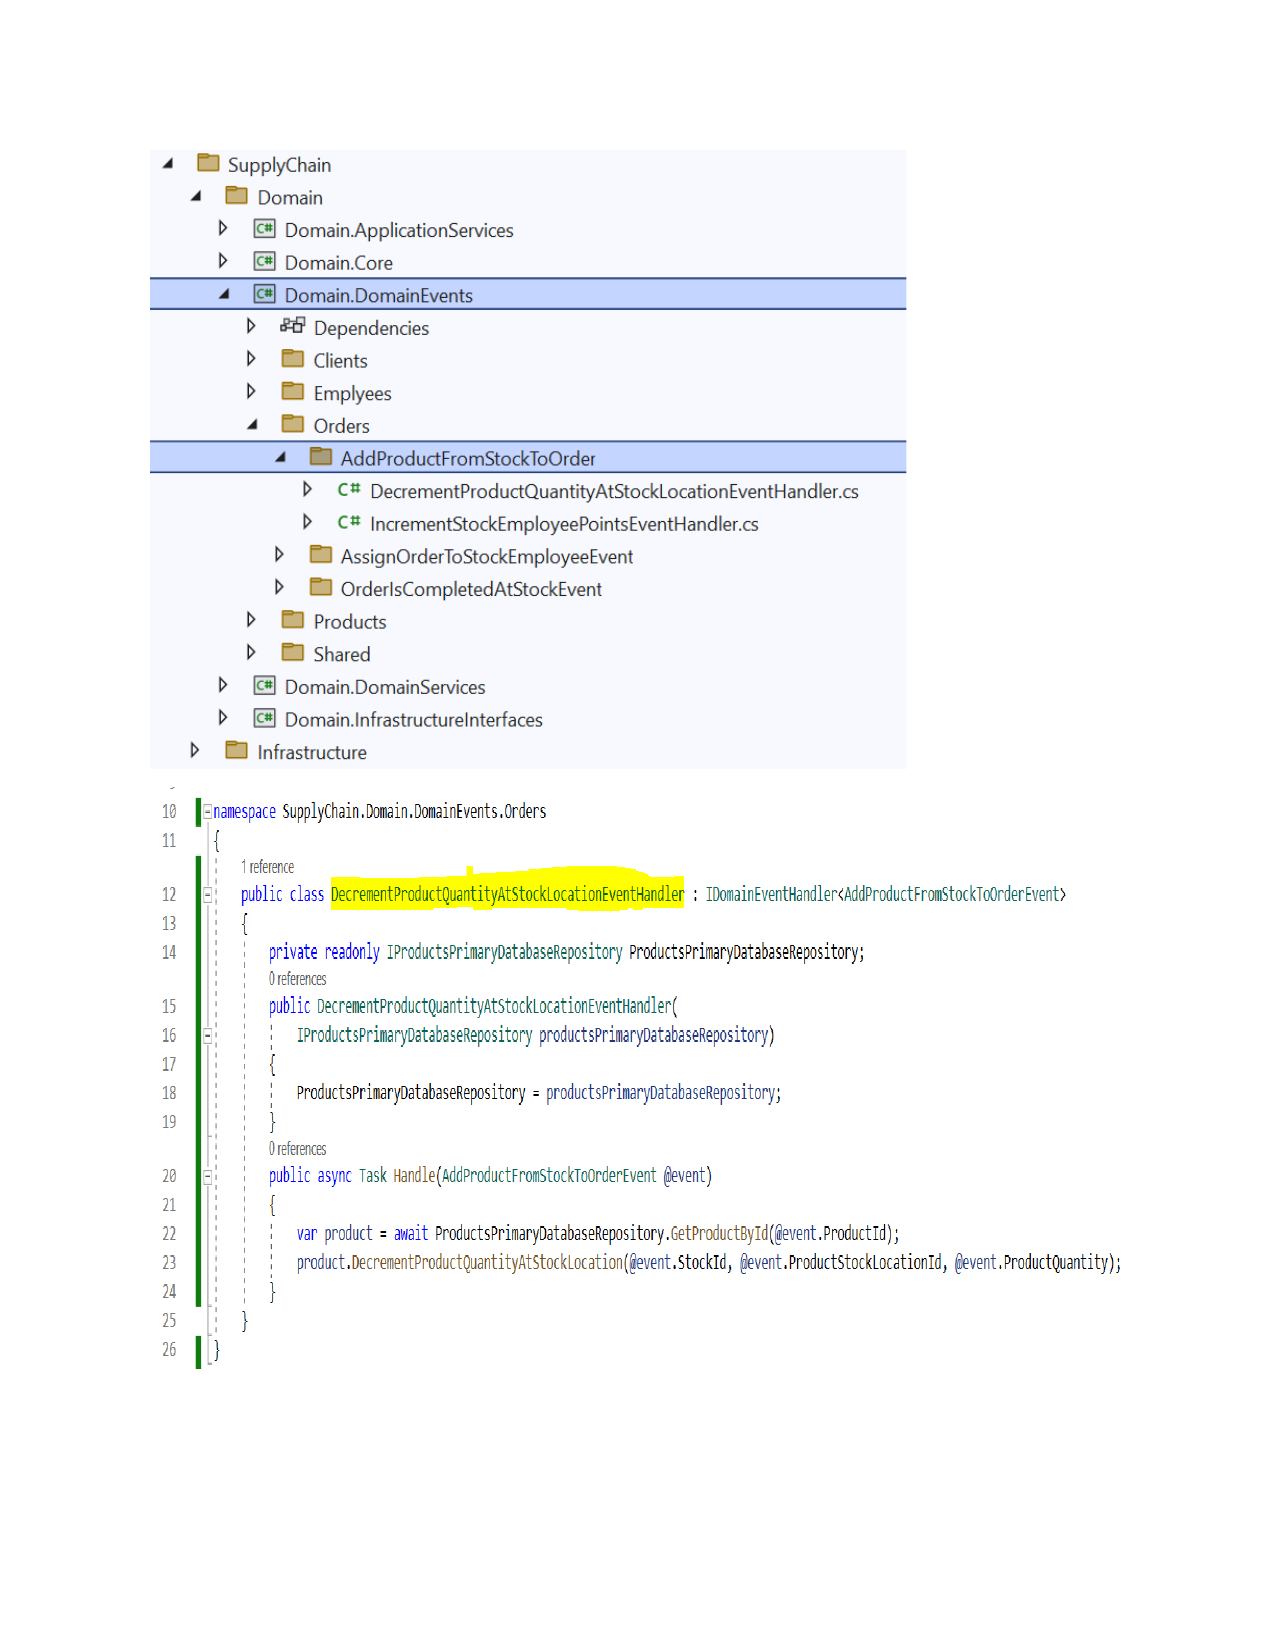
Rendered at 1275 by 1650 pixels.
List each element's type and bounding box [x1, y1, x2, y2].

picture [150, 787, 1125, 1369]
picture [150, 150, 907, 769]
